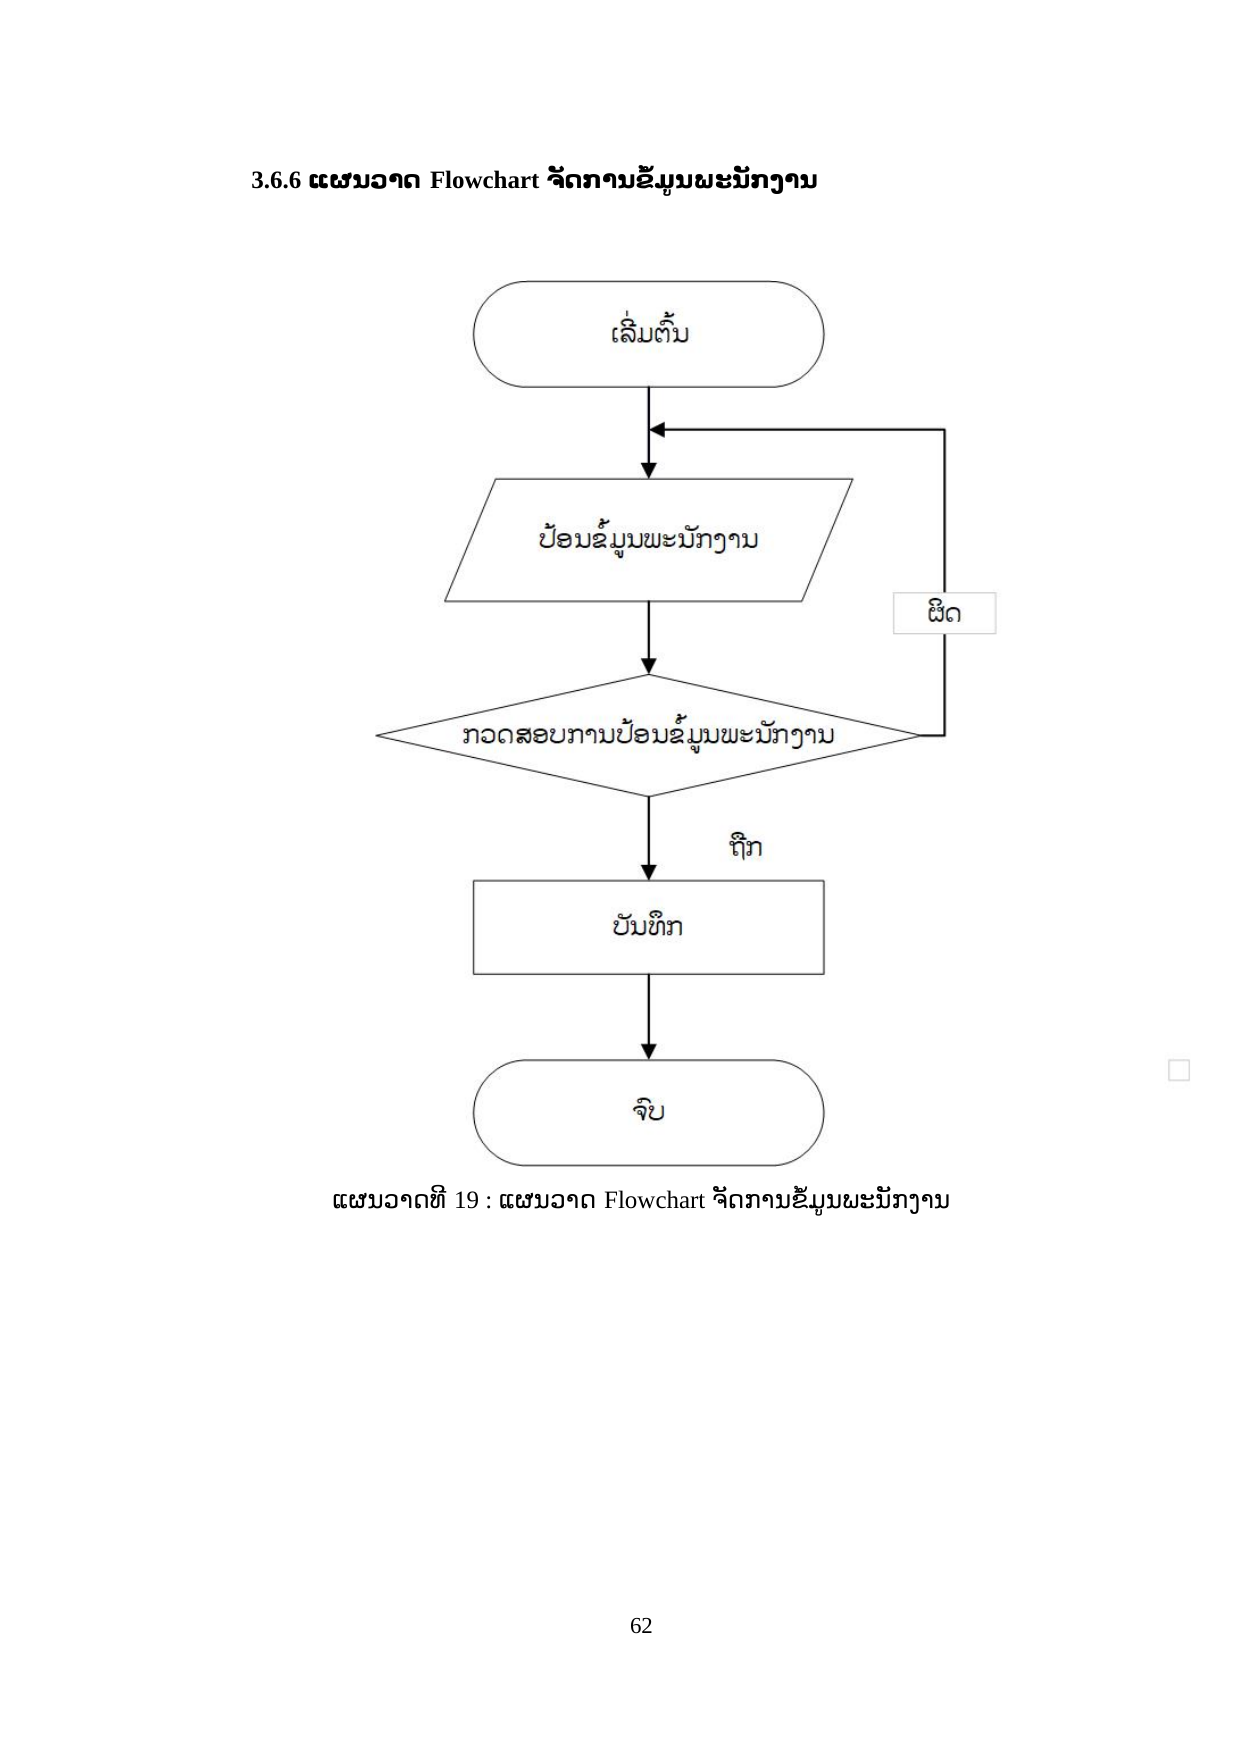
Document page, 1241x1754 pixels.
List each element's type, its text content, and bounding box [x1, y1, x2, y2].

picture [375, 280, 1191, 1167]
subtitle 3.6.6 ແຜນວາດ Flowchart ຈັດການຂໍ້ມູນພະນັກງານ [251, 165, 1090, 195]
